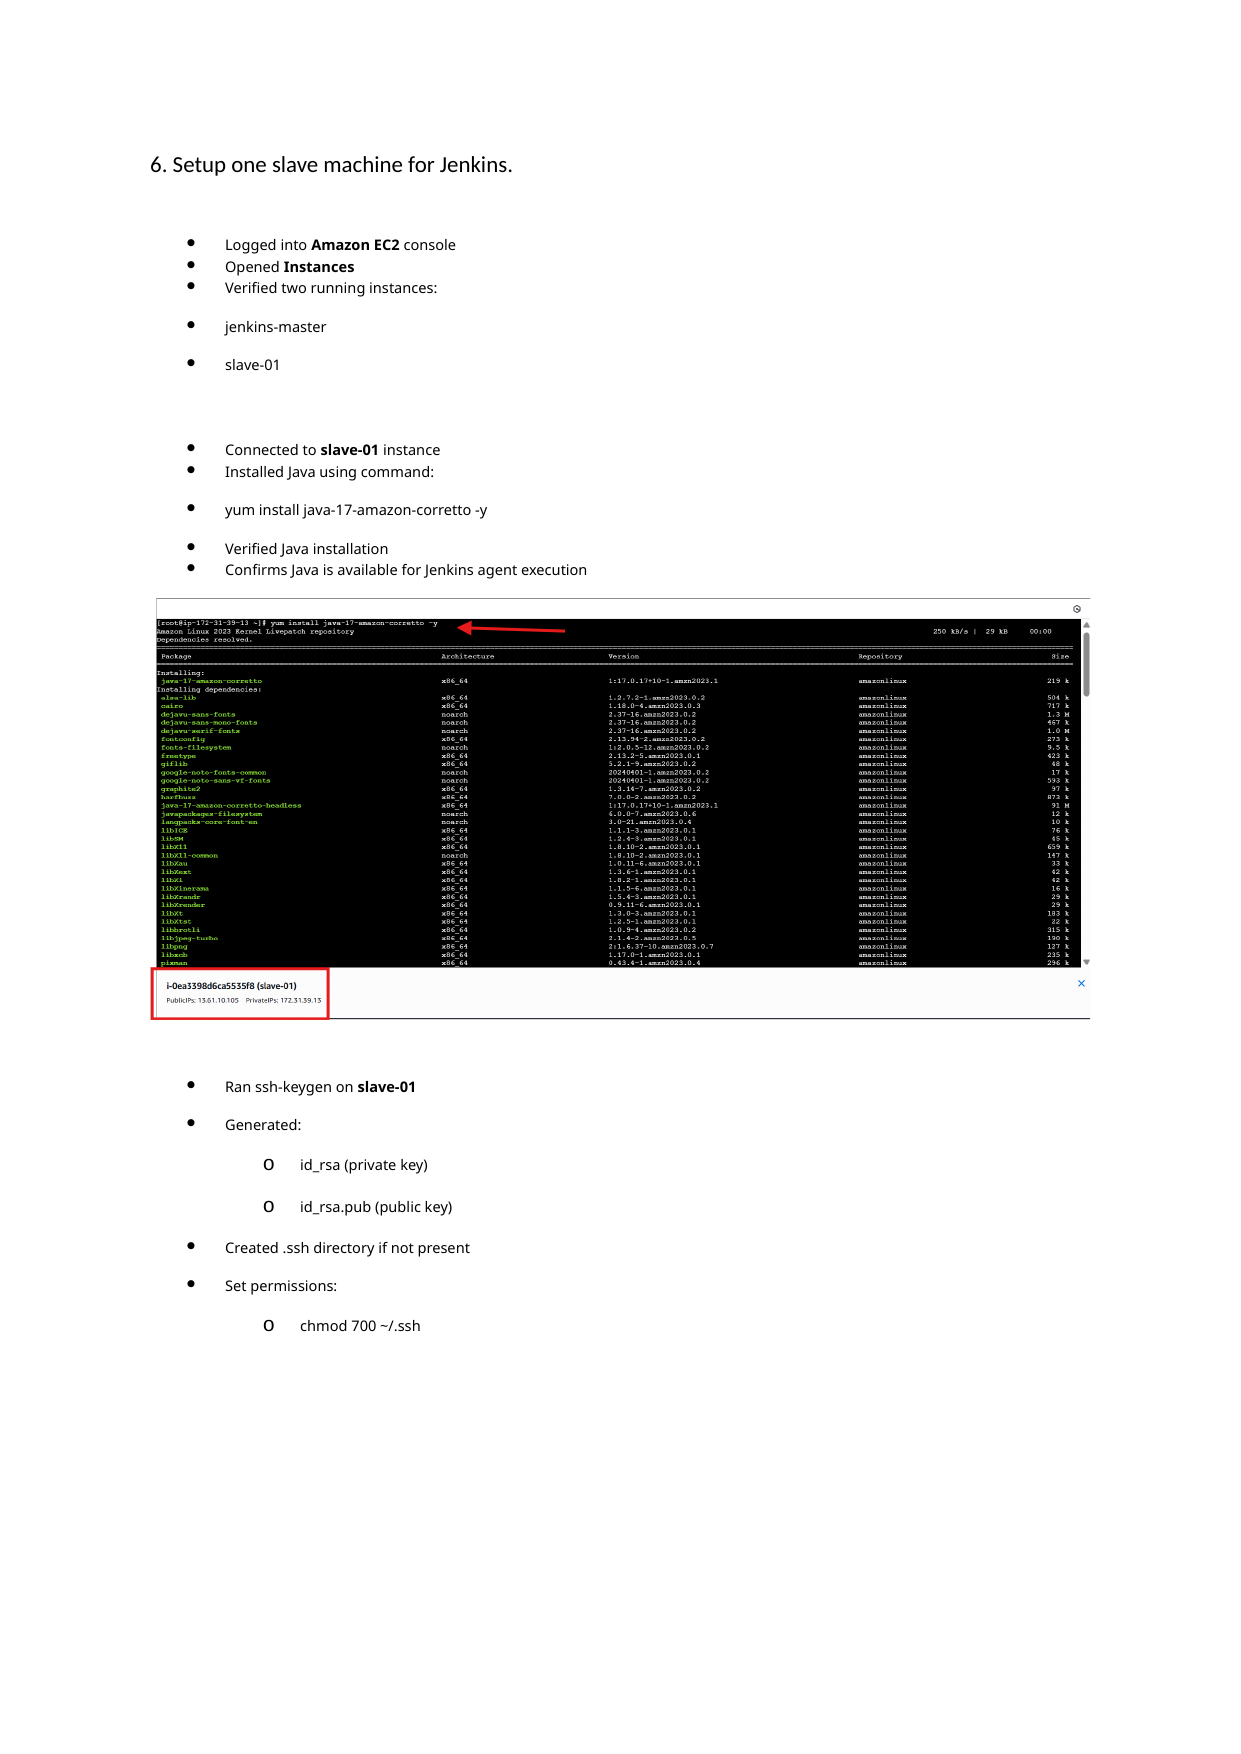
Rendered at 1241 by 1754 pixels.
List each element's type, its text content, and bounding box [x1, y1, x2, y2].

list Connected to slave-01 instance [187, 440, 1090, 460]
list Ran ssh-keygen on slave-01 [187, 1077, 1090, 1097]
text 6. Setup one slave machine for Jenkins. [150, 150, 1090, 178]
list slave-01 [187, 355, 1090, 375]
list id_rsa (private key) [262, 1153, 1090, 1177]
list jenkins-master [187, 317, 1090, 337]
list Verified two running instances: [187, 278, 1090, 298]
list Confirms Java is available for Jenkins agent execution [187, 560, 1090, 580]
list id_rsa.pub (public key) [262, 1196, 1090, 1219]
picture [150, 598, 1091, 1020]
list yum install java-17-amazon-corretto -y [187, 500, 1090, 520]
list chmod 700 ~/.ssh [262, 1314, 1090, 1338]
list Opened Instances [187, 257, 1090, 277]
list Verified Java installation [187, 538, 1090, 559]
list Logged into Amazon EC2 console [187, 235, 1090, 255]
list Installed Java using command: [187, 462, 1090, 482]
list Generated: [187, 1115, 1090, 1135]
list Set permissions: [187, 1276, 1090, 1296]
list Created .ssh directory if not present [187, 1238, 1090, 1258]
